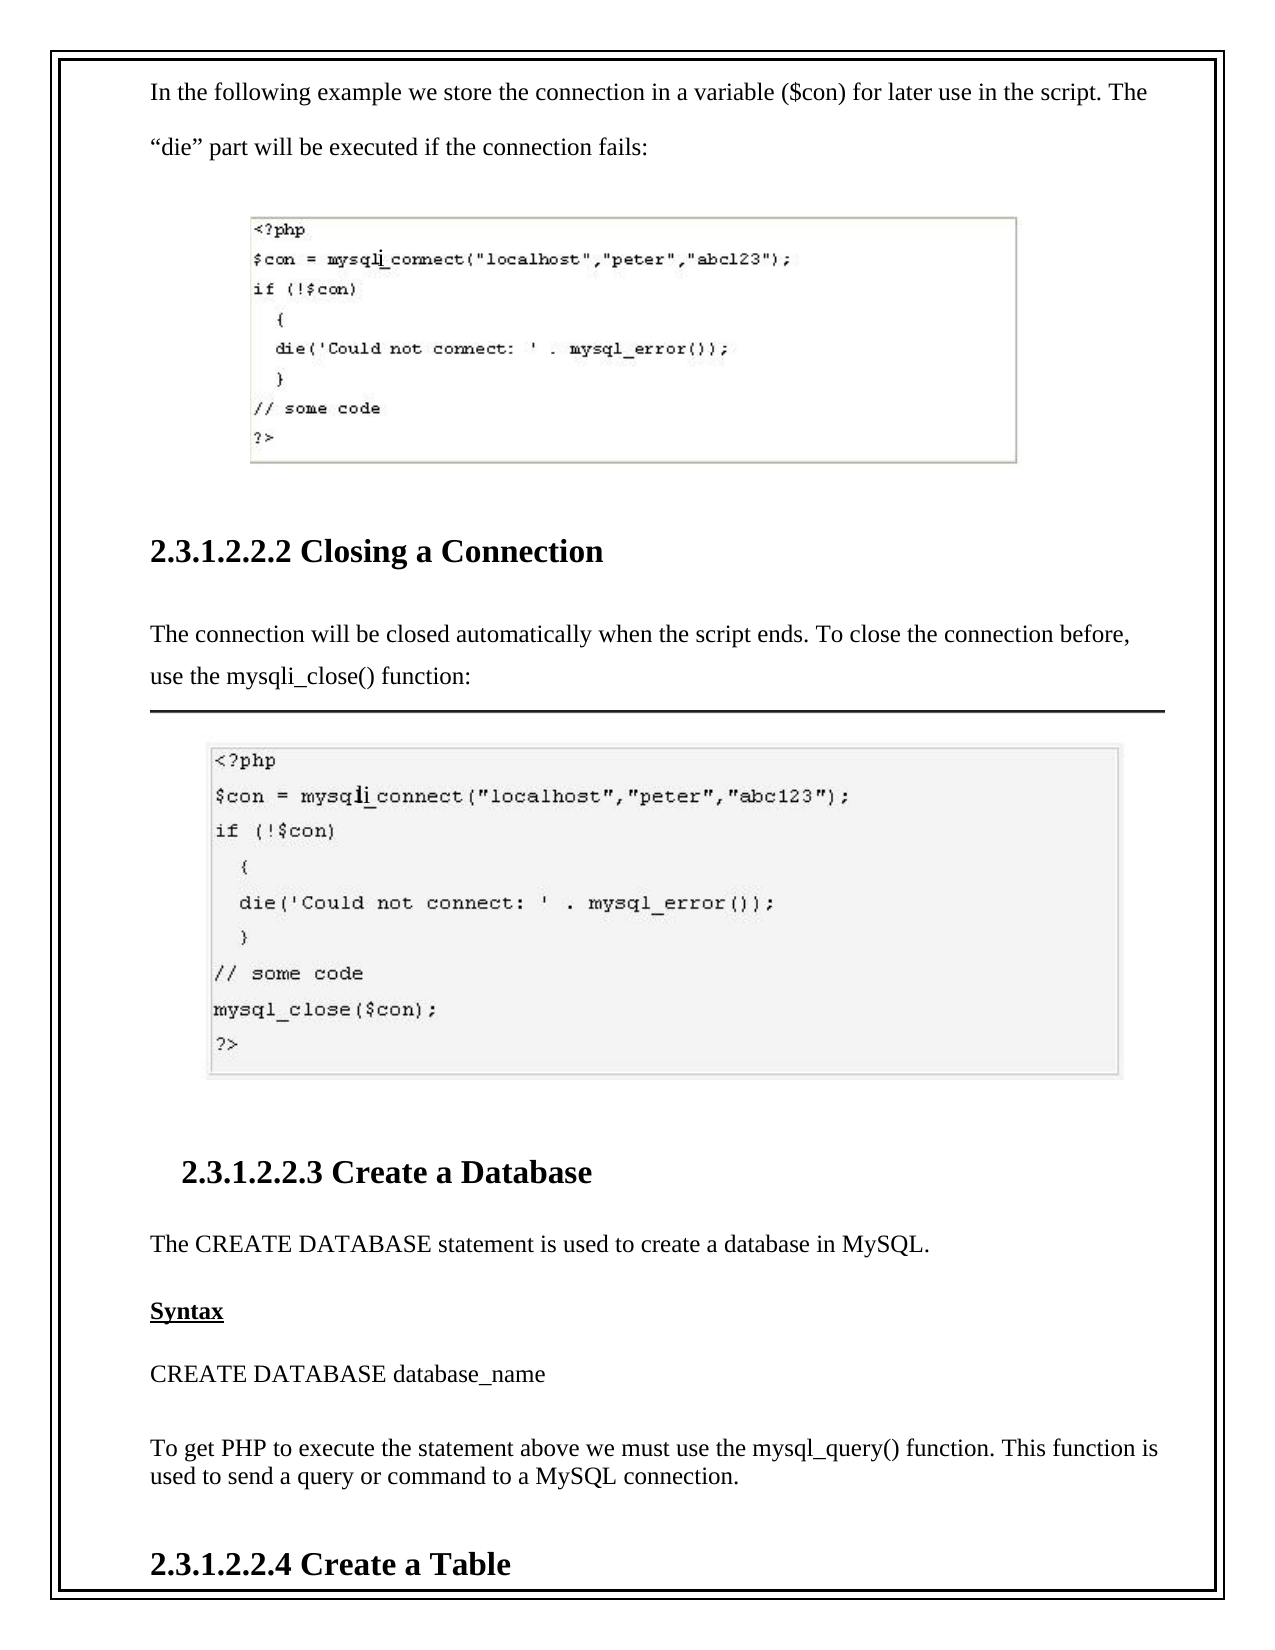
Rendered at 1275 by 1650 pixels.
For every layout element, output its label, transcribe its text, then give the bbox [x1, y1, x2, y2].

text 2.3.1.2.2.2 Closing a Connection [150, 531, 1162, 569]
picture [150, 710, 1165, 1080]
text In the following example we store the connection in a variable ($con) for later use in the script. The “die” part will be executed if the connection fails: [150, 77, 1162, 161]
text The CREATE DATABASE statement is used to create a database in MySQL. [150, 1229, 1162, 1258]
picture [250, 216, 1022, 250]
text i [150, 250, 1162, 271]
text 2.3.1.2.2.3 Create a Database [181, 1152, 1162, 1190]
text The connection will be closed automatically when the script ends. To close the connection before, use the mysqli_close() function: [150, 619, 1162, 690]
text CREATE DATABASE database_name [150, 1359, 1162, 1388]
text 2.3.1.2.2.4 Create a Table [150, 1544, 1162, 1582]
text To get PHP to execute the statement above we must use the mysql_query() function. This function is used to send a query or command to a MySQL connection. [150, 1433, 1162, 1490]
text Syntax [150, 1296, 1162, 1325]
text li [150, 787, 1162, 807]
picture [250, 271, 1022, 467]
